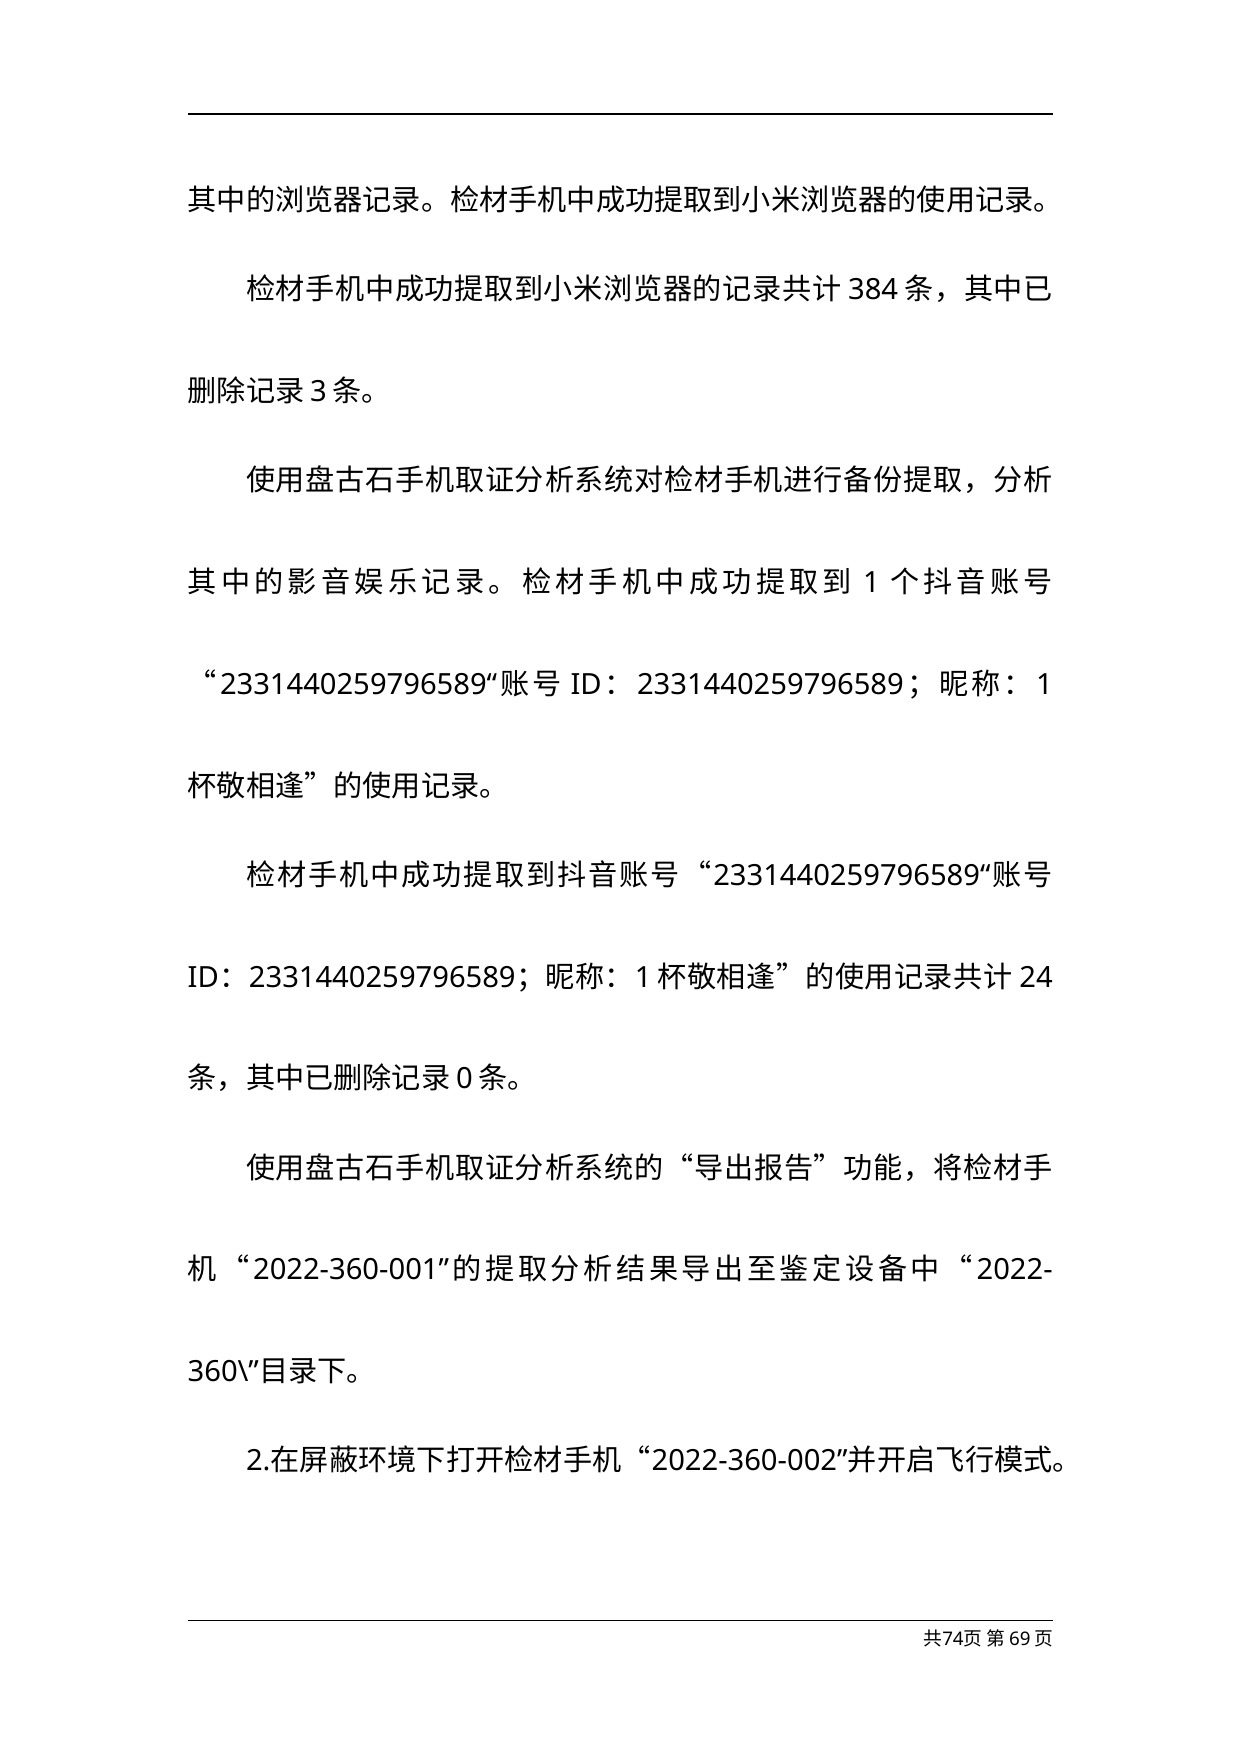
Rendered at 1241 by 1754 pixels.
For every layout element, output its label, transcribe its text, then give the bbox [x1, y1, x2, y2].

text 检材手机中成功提取到抖音账号“2331440259796589“账号ID：2331440259796589；昵称：1杯敬相逢”的使用记录共计24条，其中已删除记录0条。 [187, 838, 1053, 1110]
text 使用盘古石手机取证分析系统的“导出报告”功能，将检材手机“2022-360-001”的提取分析结果导出至鉴定设备中“2022-360\”目录下。 [187, 1131, 1053, 1403]
text 使用盘古石手机取证分析系统对检材手机进行备份提取，分析其中的影音娱乐记录。检材手机中成功提取到1个抖音账号“2331440259796589“账号ID：2331440259796589；昵称：1杯敬相逢”的使用记录。 [187, 444, 1053, 817]
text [187, 164, 1053, 232]
text 检材手机中成功提取到小米浏览器的记录共计384条，其中已删除记录3条。 [187, 253, 1053, 423]
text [187, 1424, 1053, 1492]
